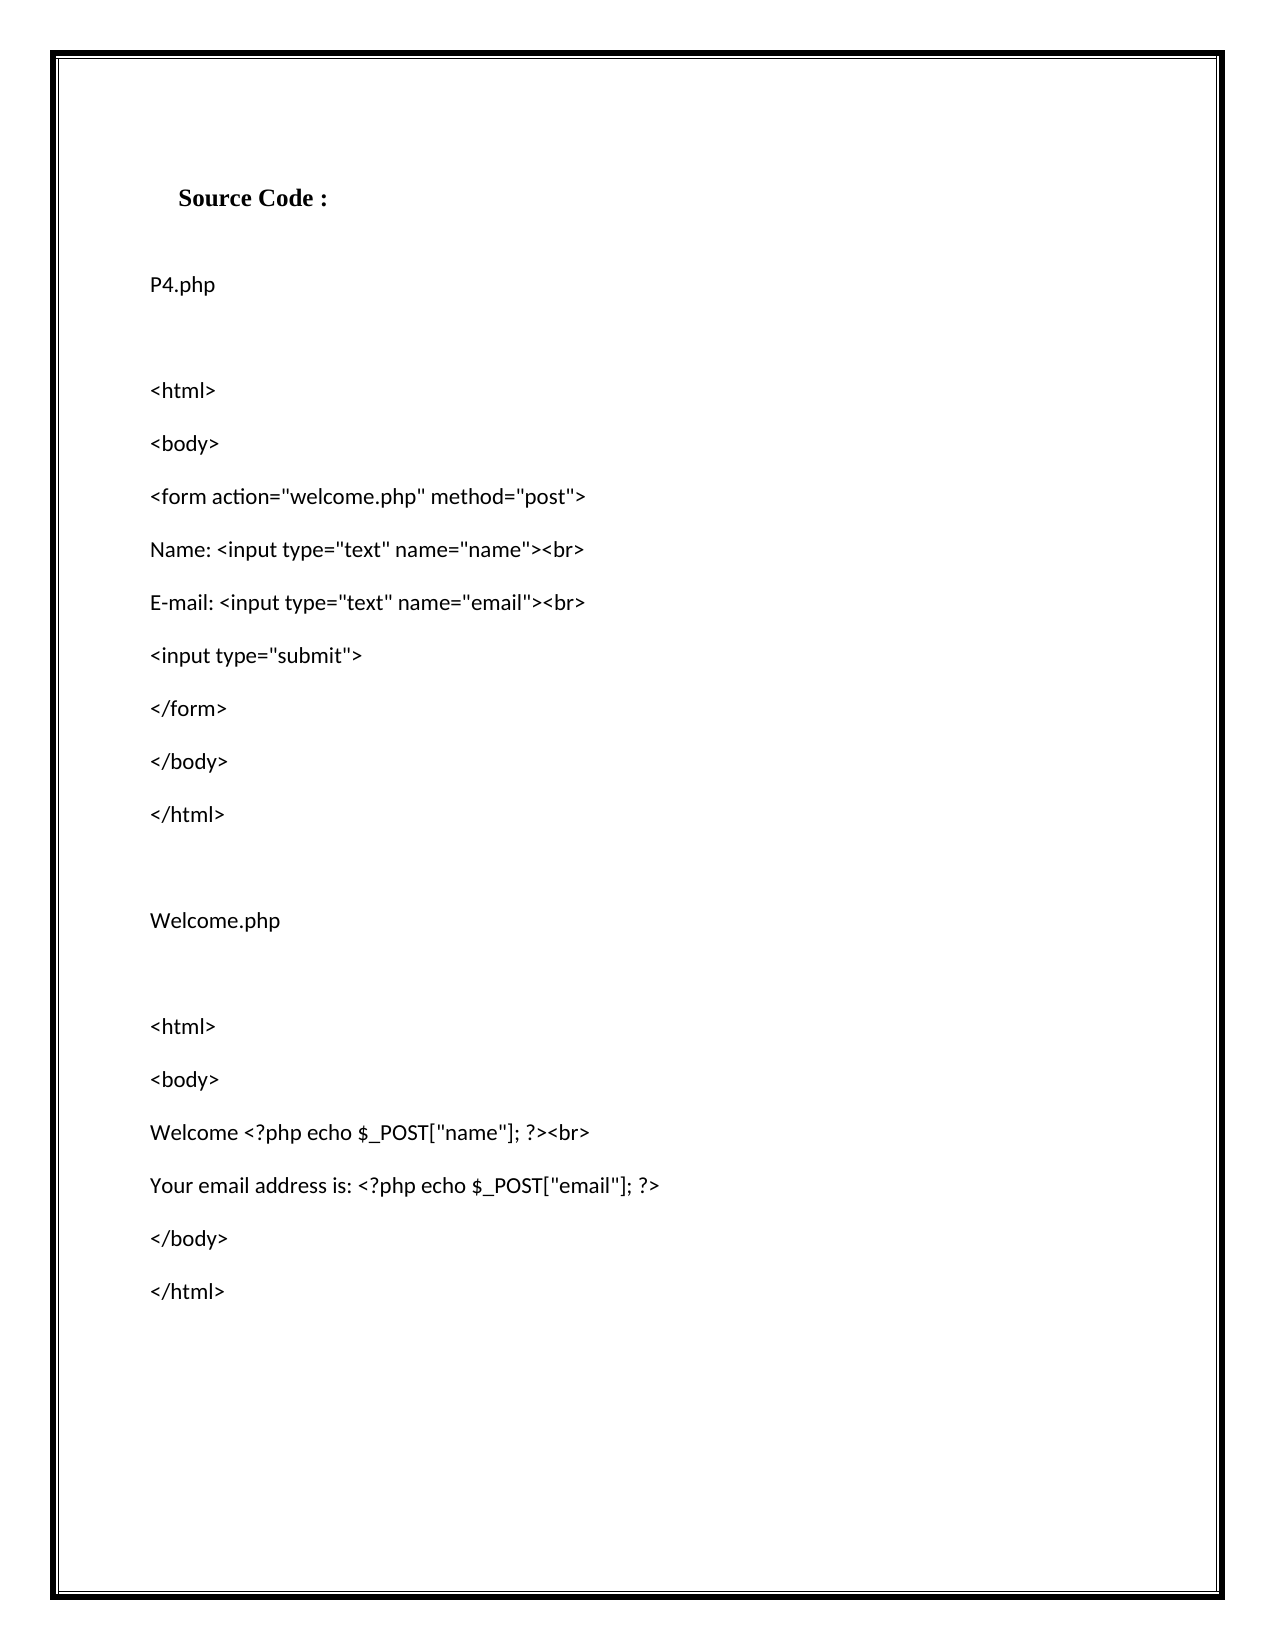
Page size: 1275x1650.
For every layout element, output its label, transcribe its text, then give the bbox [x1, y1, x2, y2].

text <body> [150, 1065, 1125, 1093]
text E-mail: <input type="text" name="email"><br> [150, 588, 1125, 616]
text Name: <input type="text" name="name"><br> [150, 535, 1125, 563]
text </body> [150, 747, 1125, 775]
text </html> [150, 1277, 1125, 1305]
text </body> [150, 1224, 1125, 1252]
list Source Code : [178, 183, 1125, 212]
text Welcome.php [150, 906, 1125, 934]
text <body> [150, 429, 1125, 457]
text <html> [150, 1012, 1125, 1040]
text </html> [150, 800, 1125, 828]
text <html> [150, 376, 1125, 404]
text <input type="submit"> [150, 641, 1125, 669]
text <form action="welcome.php" method="post"> [150, 482, 1125, 510]
text Welcome <?php echo $_POST["name"]; ?><br> [150, 1118, 1125, 1146]
text Your email address is: <?php echo $_POST["email"]; ?> [150, 1171, 1125, 1199]
text P4.php [150, 270, 1125, 298]
text </form> [150, 694, 1125, 722]
